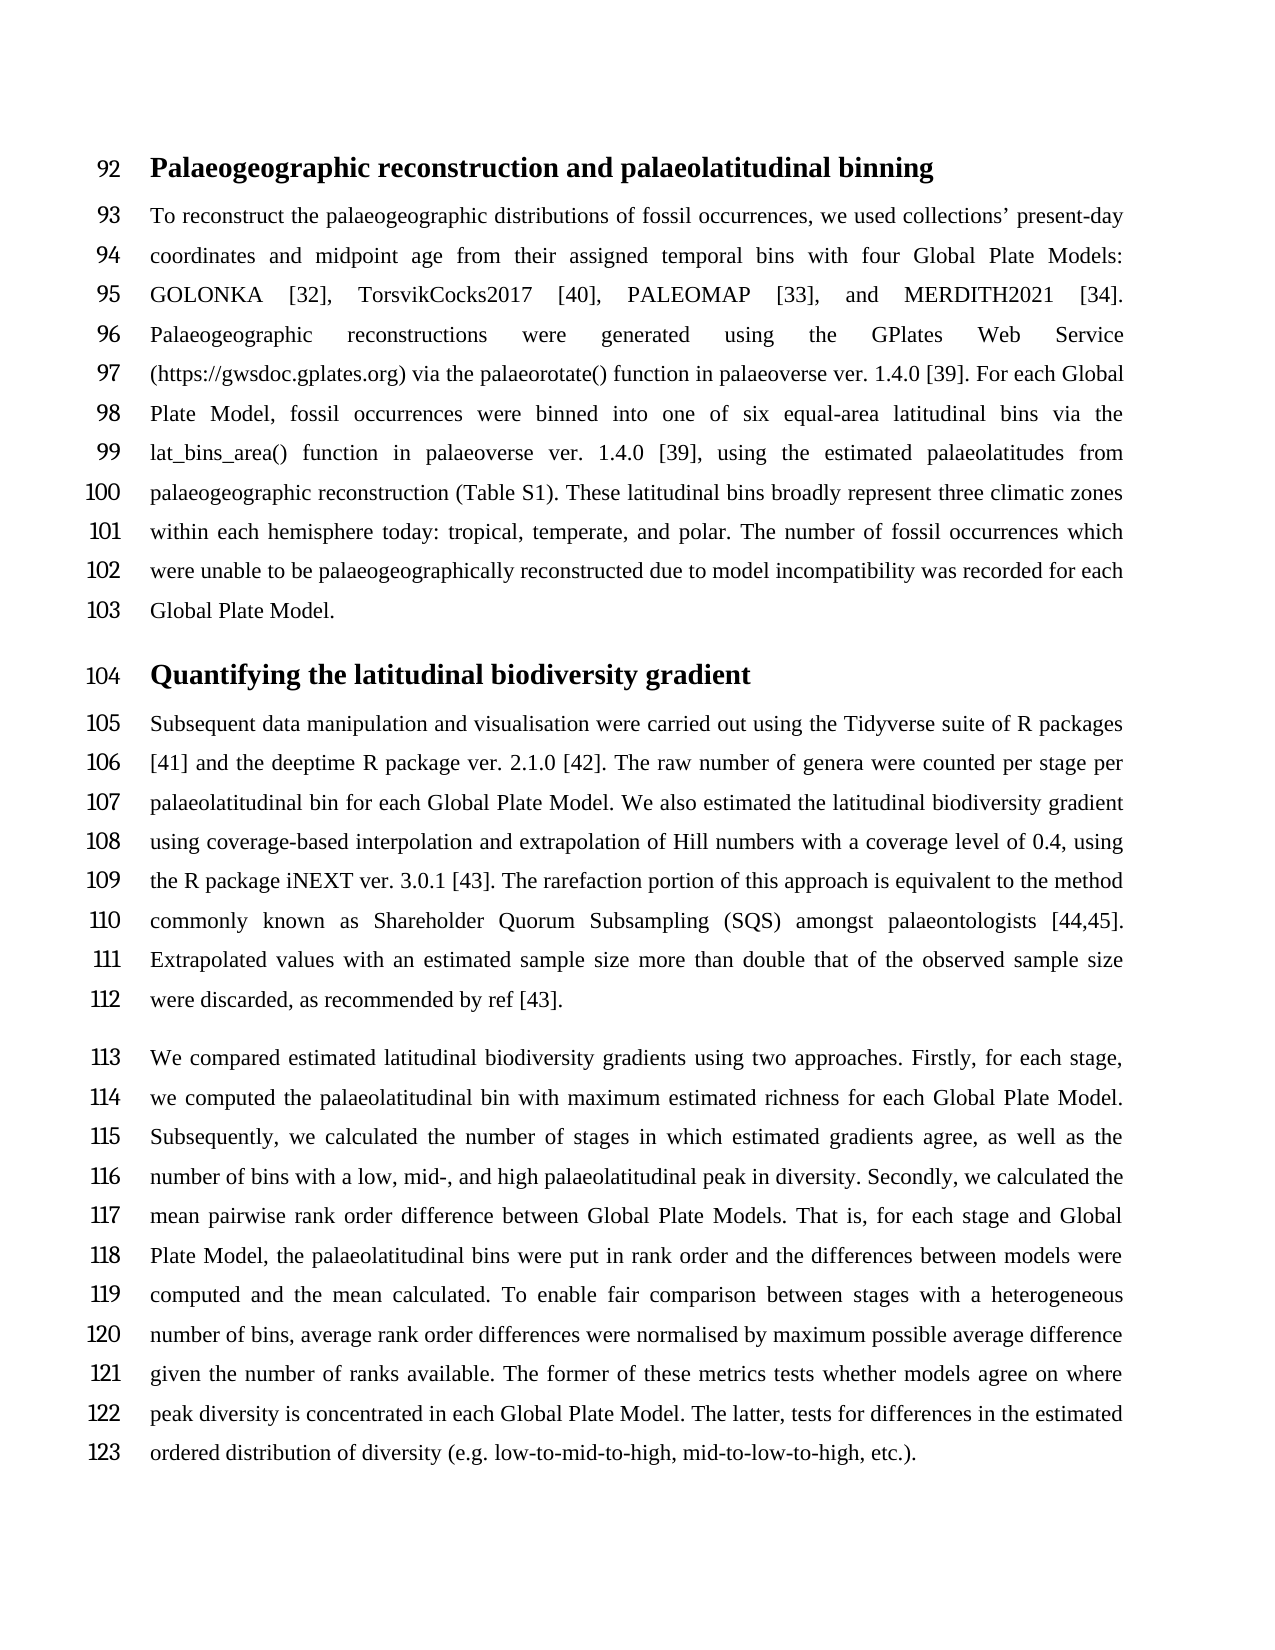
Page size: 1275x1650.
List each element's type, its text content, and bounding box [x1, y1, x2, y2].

text We compared estimated latitudinal biodiversity gradients using two approaches. Firstly, for each stage, we computed the palaeolatitudinal bin with maximum estimated richness for each Global Plate Model. Subsequently, we calculated the number of stages in which estimated gradients agree, as well as the number of bins with a low, mid-, and high palaeolatitudinal peak in diversity. Secondly, we calculated the mean pairwise rank order difference between Global Plate Models. That is, for each stage and Global Plate Model, the palaeolatitudinal bins were put in rank order and the differences between models were computed and the mean calculated. To enable fair comparison between stages with a heterogeneous number of bins, average rank order differences were normalised by maximum possible average difference given the number of ranks available. The former of these metrics tests whether models agree on where peak diversity is concentrated in each Global Plate Model. The latter, tests for differences in the estimated ordered distribution of diversity (e.g. low-to-mid-to-high, mid-to-low-to-high, etc.). [150, 1044, 1125, 1465]
subtitle Palaeogeographic reconstruction and palaeolatitudinal binning [150, 150, 1125, 183]
subtitle Quantifying the latitudinal biodiversity gradient [150, 657, 1125, 691]
text Subsequent data manipulation and visualisation were carried out using the Tidyverse suite of R packages [41] and the deeptime R package ver. 2.1.0 [42]. The raw number of genera were counted per stage per palaeolatitudinal bin for each Global Plate Model. We also estimated the latitudinal biodiversity gradient using coverage-based interpolation and extrapolation of Hill numbers with a coverage level of 0.4, using the R package iNEXT ver. 3.0.1 [43]. The rarefaction portion of this approach is equivalent to the method commonly known as Shareholder Quorum Subsampling (SQS) amongst palaeontologists [44,45]. Extrapolated values with an estimated sample size more than double that of the observed sample size were discarded, as recommended by ref [43]. [150, 710, 1125, 1012]
text To reconstruct the palaeogeographic distributions of fossil occurrences, we used collections’ present-day coordinates and midpoint age from their assigned temporal bins with four Global Plate Models: GOLONKA [32], TorsvikCocks2017 [40], PALEOMAP [33], and MERDITH2021 [34]. Palaeogeographic reconstructions were generated using the GPlates Web Service (https://gwsdoc.gplates.org) via the palaeorotate() function in palaeoverse ver. 1.4.0 [39]. For each Global Plate Model, fossil occurrences were binned into one of six equal-area latitudinal bins via the lat_bins_area() function in palaeoverse ver. 1.4.0 [39], using the estimated palaeolatitudes from palaeogeographic reconstruction (Table S1). These latitudinal bins broadly represent three climatic zones within each hemisphere today: tropical, temperate, and polar. The number of fossil occurrences which were unable to be palaeogeographically reconstructed due to model incompatibility was recorded for each Global Plate Model. [150, 202, 1125, 623]
